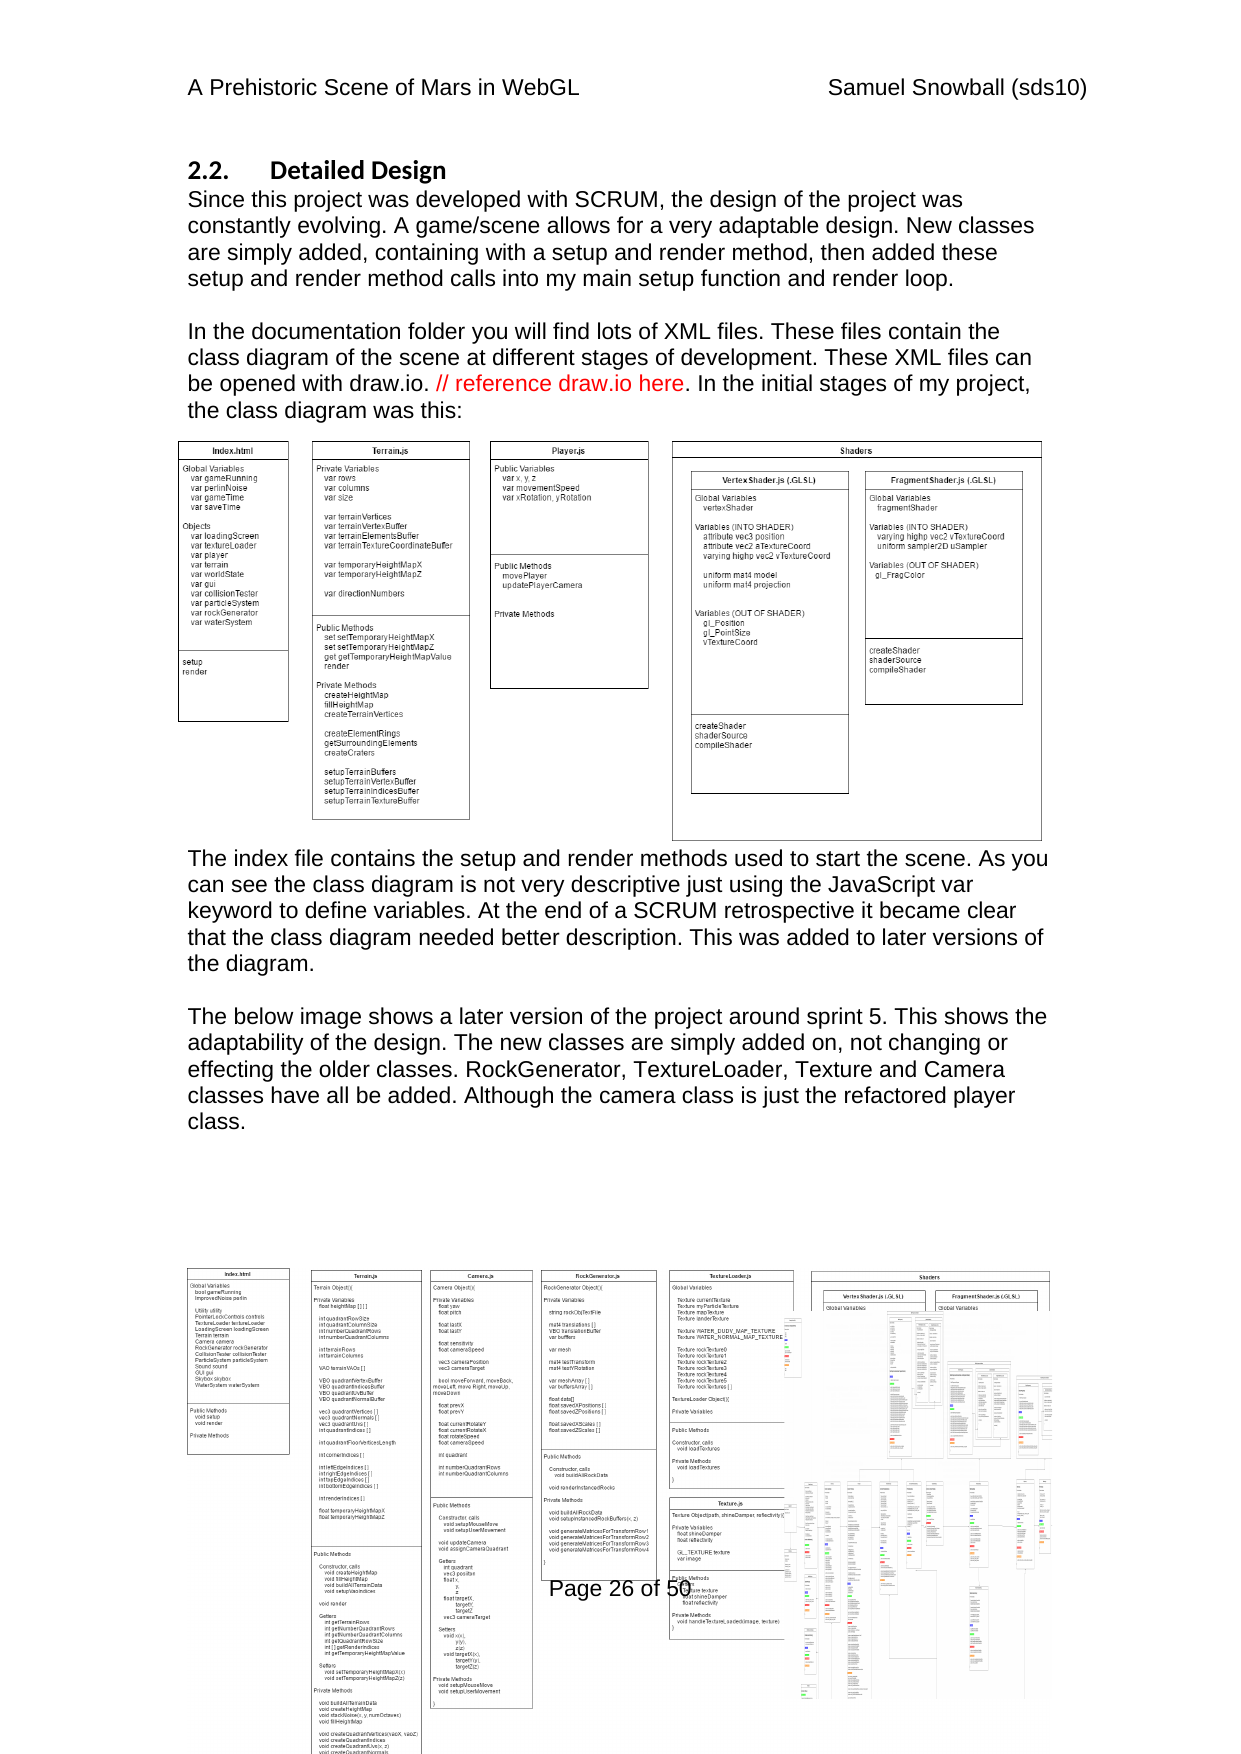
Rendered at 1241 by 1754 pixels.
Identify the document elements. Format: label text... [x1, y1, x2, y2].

text In the documentation folder you will find lots of XML files. These files contain the class diagram of the scene at different stages of development. These XML files can be opened with draw.io. // reference draw.io here. In the initial stages of my project, the class diagram was this: [187, 318, 1053, 423]
picture [187, 1268, 1053, 1754]
picture [178, 441, 1042, 841]
text The below image shows a later version of the project around sprint 5. This shows the adaptability of the design. The new classes are simply added on, not changing or effecting the older classes. RockGenerator, TextureLoader, Texture and Camera classes have all be added. Although the camera class is just the refactored player class. [187, 1003, 1053, 1134]
text Since this project was developed with SCRUM, the design of the project was constantly evolving. A game/scene allows for a very adaptable design. New classes are simply added, containing with a setup and render method, then added these setup and render method calls into my main setup function and render loop. [187, 186, 1053, 291]
subtitle Detailed Design [187, 153, 1053, 186]
